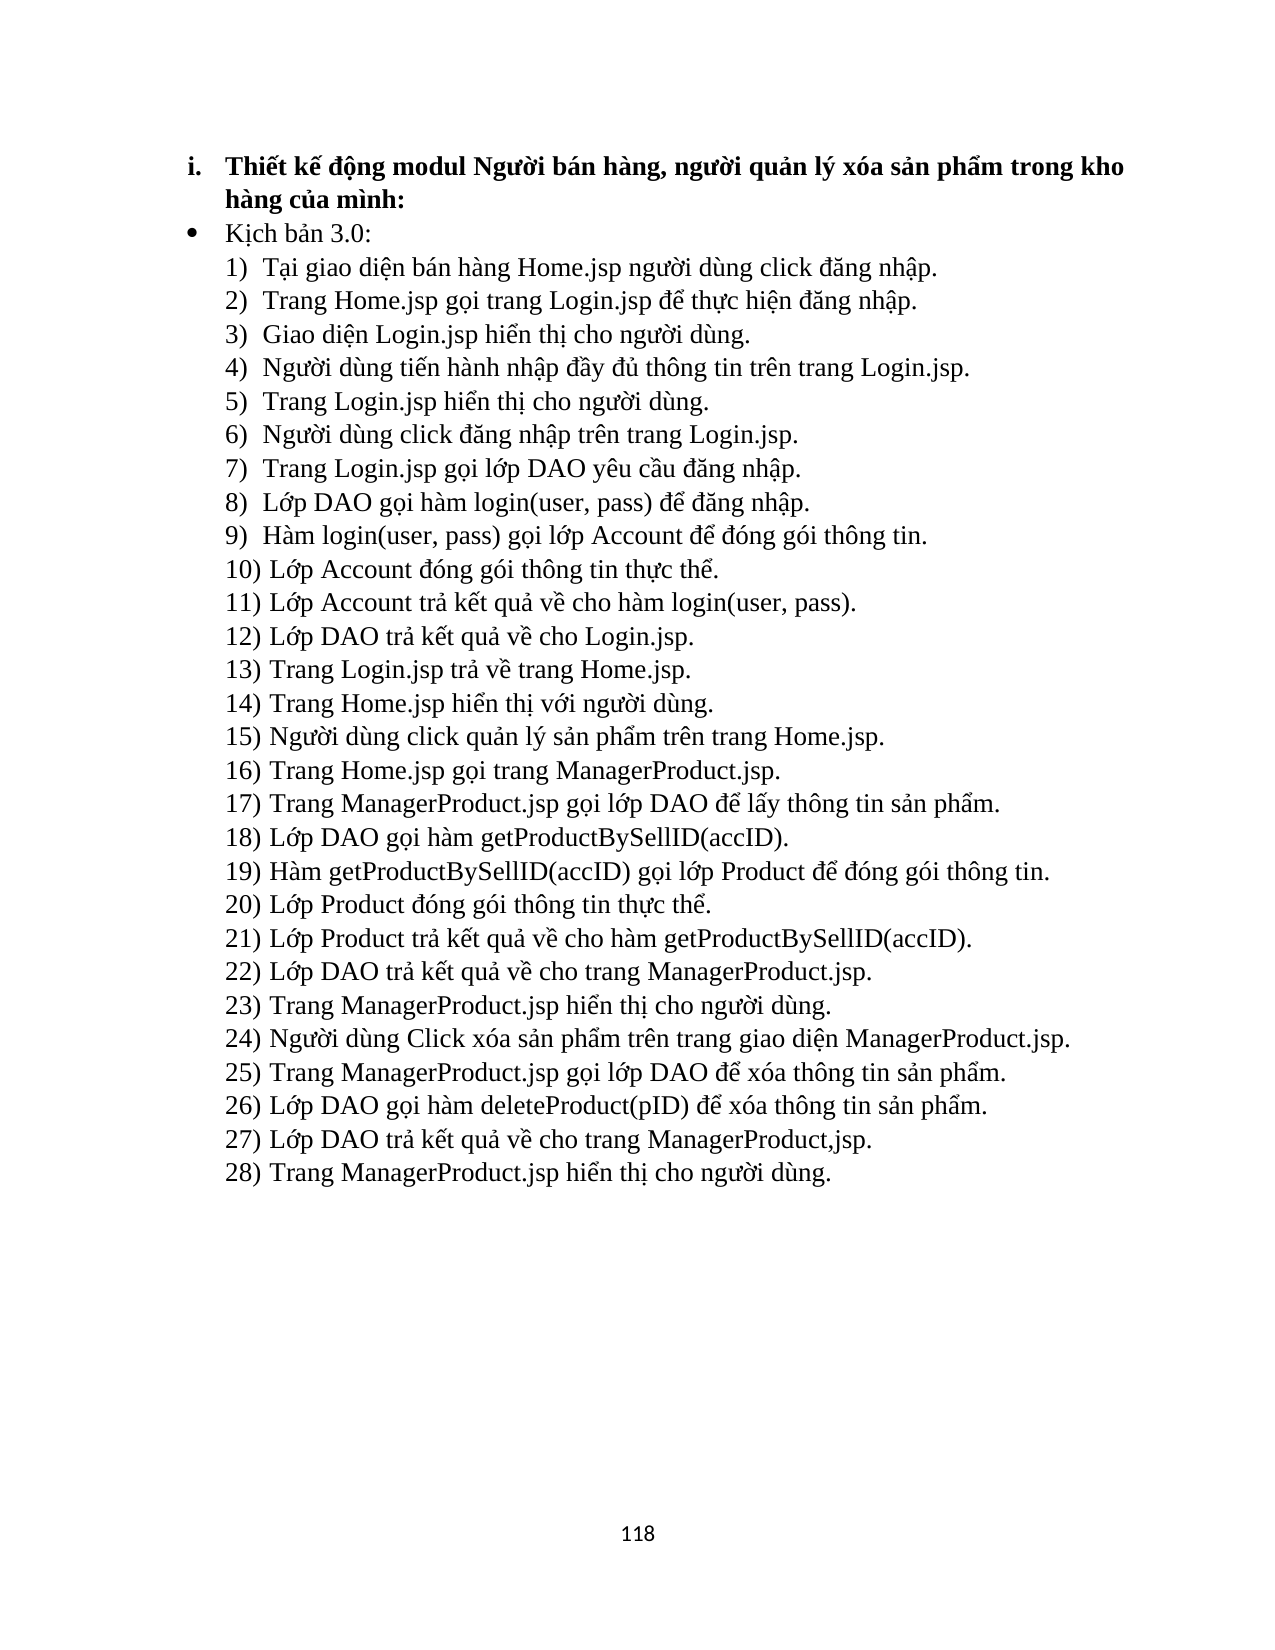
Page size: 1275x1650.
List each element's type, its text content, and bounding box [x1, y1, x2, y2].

list Lớp DAO trả kết quả về cho Login.jsp. [225, 620, 1125, 651]
list Trang ManagerProduct.jsp hiển thị cho người dùng. [225, 989, 1125, 1020]
list Trang Home.jsp gọi trang ManagerProduct.jsp. [225, 754, 1125, 785]
list Lớp Account trả kết quả về cho hàm login(user, pass). [225, 586, 1125, 617]
list Người dùng Click xóa sản phẩm trên trang giao diện ManagerProduct.jsp. [225, 1022, 1125, 1053]
list Trang Login.jsp trả về trang Home.jsp. [225, 653, 1125, 684]
list Thiết kế động modul Người bán hàng, người quản lý xóa sản phẩm trong kho hàng của mình: [187, 150, 1125, 215]
list Giao diện Login.jsp hiển thị cho người dùng. [225, 318, 1125, 349]
list Lớp Account đóng gói thông tin thực thể. [225, 553, 1125, 584]
list Lớp Product đóng gói thông tin thực thể. [225, 888, 1125, 919]
list Lớp DAO gọi hàm getProductBySellID(accID). [225, 821, 1125, 852]
list Người dùng click đăng nhập trên trang Login.jsp. [225, 418, 1125, 450]
list Trang Login.jsp gọi lớp DAO yêu cầu đăng nhập. [225, 452, 1125, 483]
list Tại giao diện bán hàng Home.jsp người dùng click đăng nhập. [225, 251, 1125, 282]
list Trang Home.jsp gọi trang Login.jsp để thực hiện đăng nhập. [225, 284, 1125, 316]
list Trang ManagerProduct.jsp gọi lớp DAO để lấy thông tin sản phẩm. [225, 787, 1125, 819]
list Người dùng tiến hành nhập đầy đủ thông tin trên trang Login.jsp. [225, 351, 1125, 383]
list Lớp DAO gọi hàm login(user, pass) để đăng nhập. [225, 486, 1125, 517]
list Trang ManagerProduct.jsp hiển thị cho người dùng. [225, 1156, 1125, 1188]
list Lớp DAO trả kết quả về cho trang ManagerProduct,jsp. [225, 1123, 1125, 1154]
list Lớp DAO trả kết quả về cho trang ManagerProduct.jsp. [225, 955, 1125, 986]
list Kịch bản 3.0: [187, 217, 1125, 248]
list Lớp DAO gọi hàm deleteProduct(pID) để xóa thông tin sản phẩm. [225, 1089, 1125, 1121]
list Hàm login(user, pass) gọi lớp Account để đóng gói thông tin. [225, 519, 1125, 550]
list Hàm getProductBySellID(accID) gọi lớp Product để đóng gói thông tin. [225, 854, 1125, 886]
list Trang Home.jsp hiển thị với người dùng. [225, 687, 1125, 718]
list Trang Login.jsp hiển thị cho người dùng. [225, 385, 1125, 416]
list Lớp Product trả kết quả về cho hàm getProductBySellID(accID). [225, 922, 1125, 953]
list Người dùng click quản lý sản phẩm trên trang Home.jsp. [225, 720, 1125, 752]
list Trang ManagerProduct.jsp gọi lớp DAO để xóa thông tin sản phẩm. [225, 1056, 1125, 1087]
